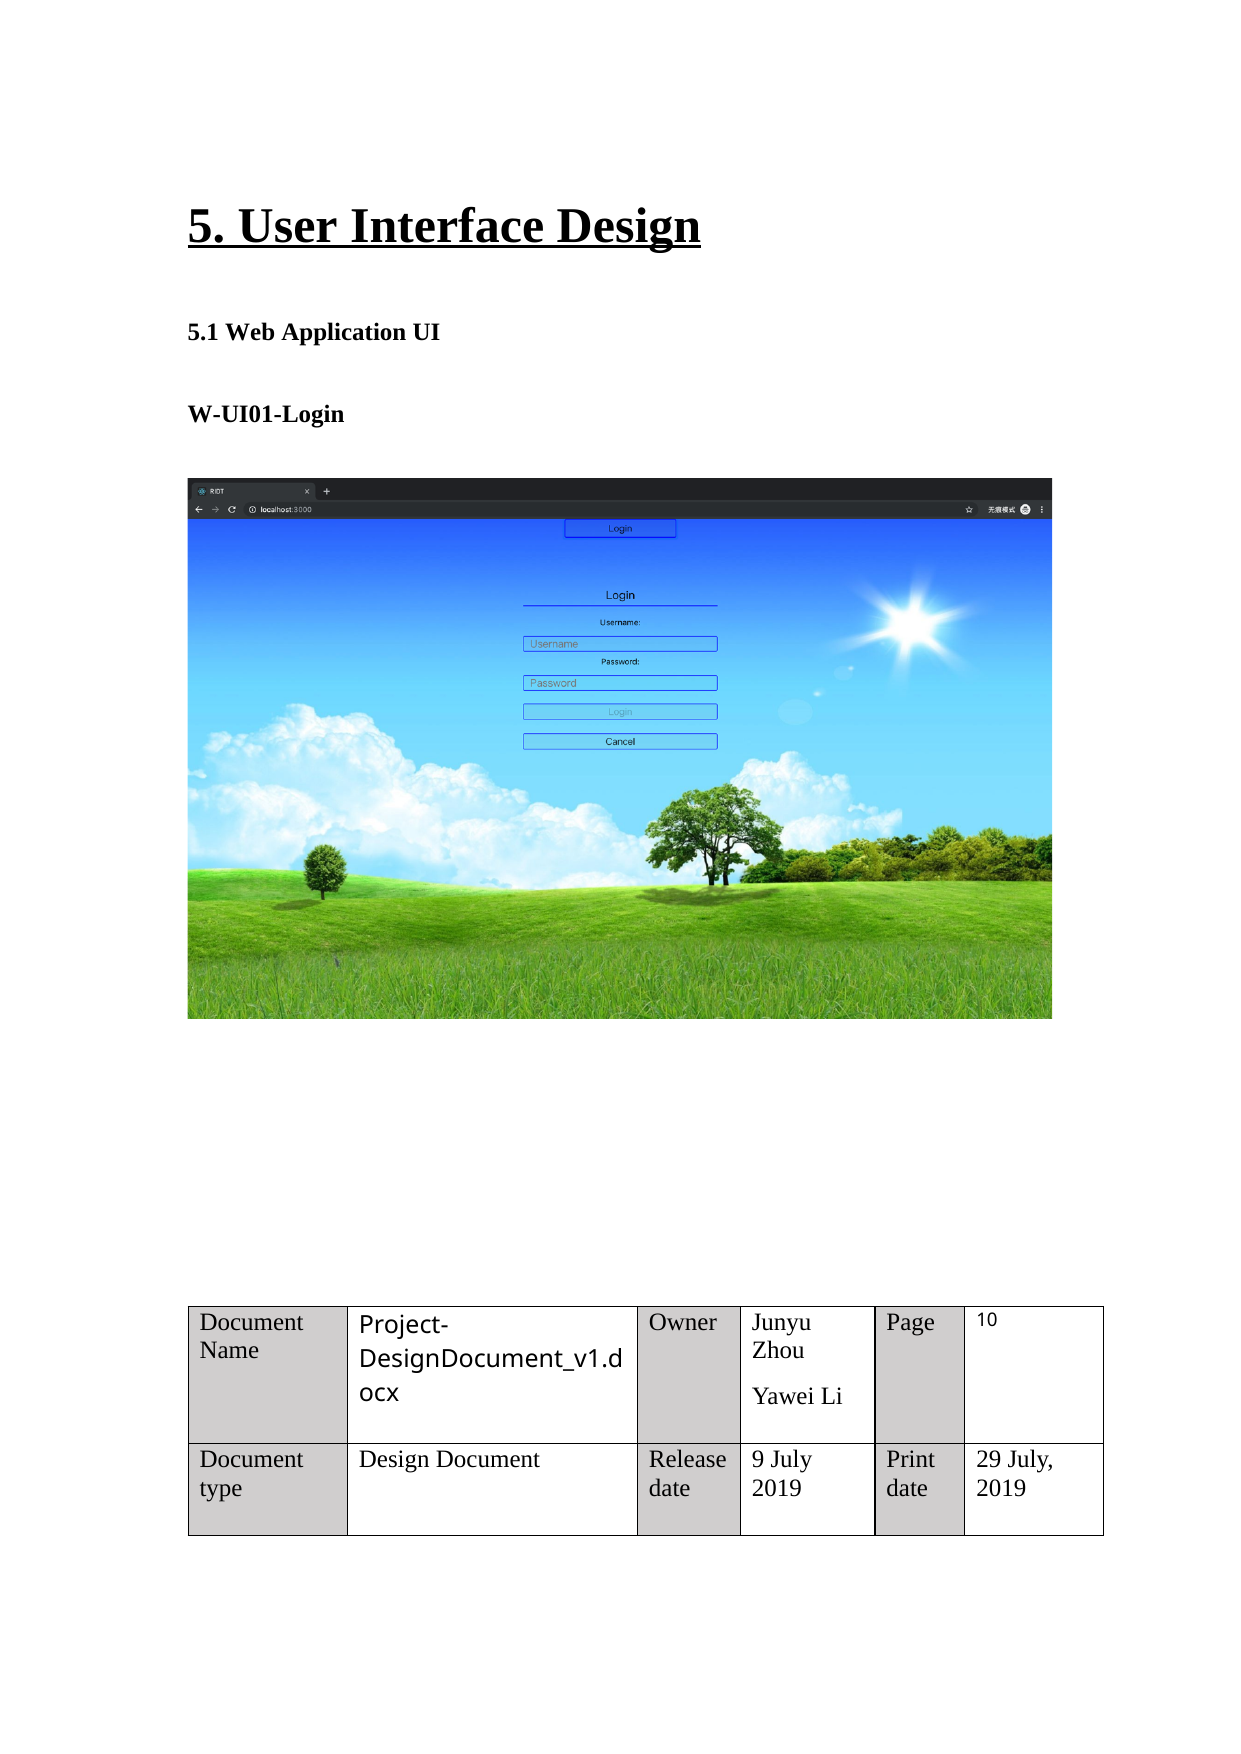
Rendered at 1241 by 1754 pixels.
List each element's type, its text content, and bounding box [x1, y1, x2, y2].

subtitle Web Application UI [187, 314, 1053, 348]
subtitle W-UI01-Login [187, 396, 1053, 430]
subtitle 5. User Interface Design [187, 190, 1053, 258]
picture [187, 478, 1053, 1019]
